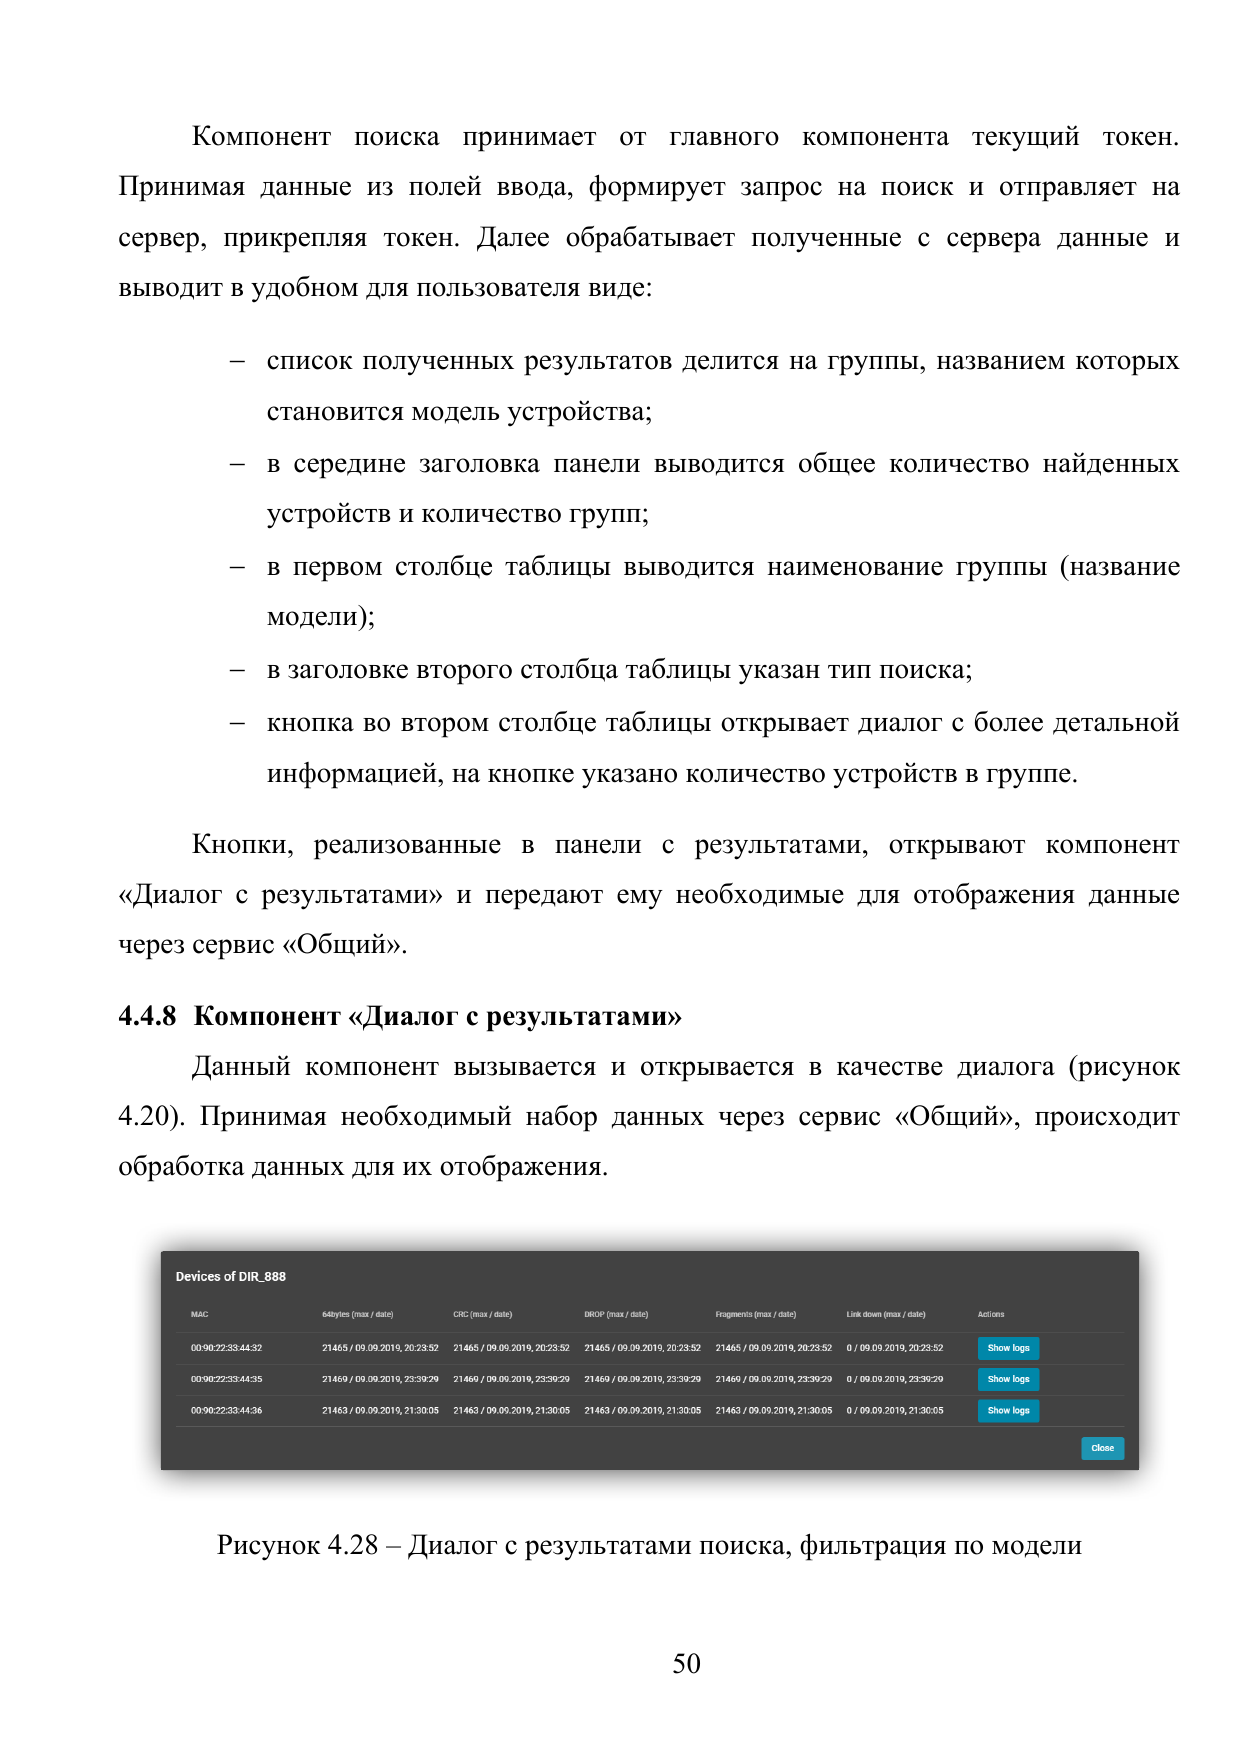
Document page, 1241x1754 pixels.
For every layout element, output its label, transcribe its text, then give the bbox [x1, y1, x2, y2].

list список полученных результатов делится на группы, названием которых становится модель устройства; [229, 340, 1181, 426]
text Данный компонент вызывается и открывается в качестве диалога (рисунок 4.20). Принимая необходимый набор данных через сервис «Общий», происходит обработка данных для их отображения. [118, 1048, 1181, 1182]
text Рисунок 4.20 – Диалог с результатами поиска, фильтрация по модели [118, 1527, 1181, 1560]
list в заголовке второго столбца таблицы указан тип поиска; [229, 649, 1181, 684]
list в первом столбце таблицы выводится наименование группы (название модели); [229, 546, 1181, 632]
picture [152, 1244, 1147, 1479]
list кнопка во втором столбце таблицы открывает диалог с более детальной информацией, на кнопке указано количество устройств в группе. [229, 702, 1181, 788]
list в середине заголовка панели выводится общее количество найденных устройств и количество групп; [229, 443, 1181, 529]
subtitle Компонент «Диалог с результатами» [118, 998, 1181, 1031]
text Кнопки, реализованные в панели с результатами, открывают компонент «Диалог с результатами» и передают ему необходимые для отображения данные через сервис «Общий». [118, 826, 1181, 960]
text Компонент поиска принимает от главного компонента текущий токен. Принимая данные из полей ввода, формирует запрос на поиск и отправляет на сервер, прикрепляя токен. Далее обрабатывает полученные с сервера данные и выводит в удобном для пользователя виде: [118, 118, 1181, 303]
